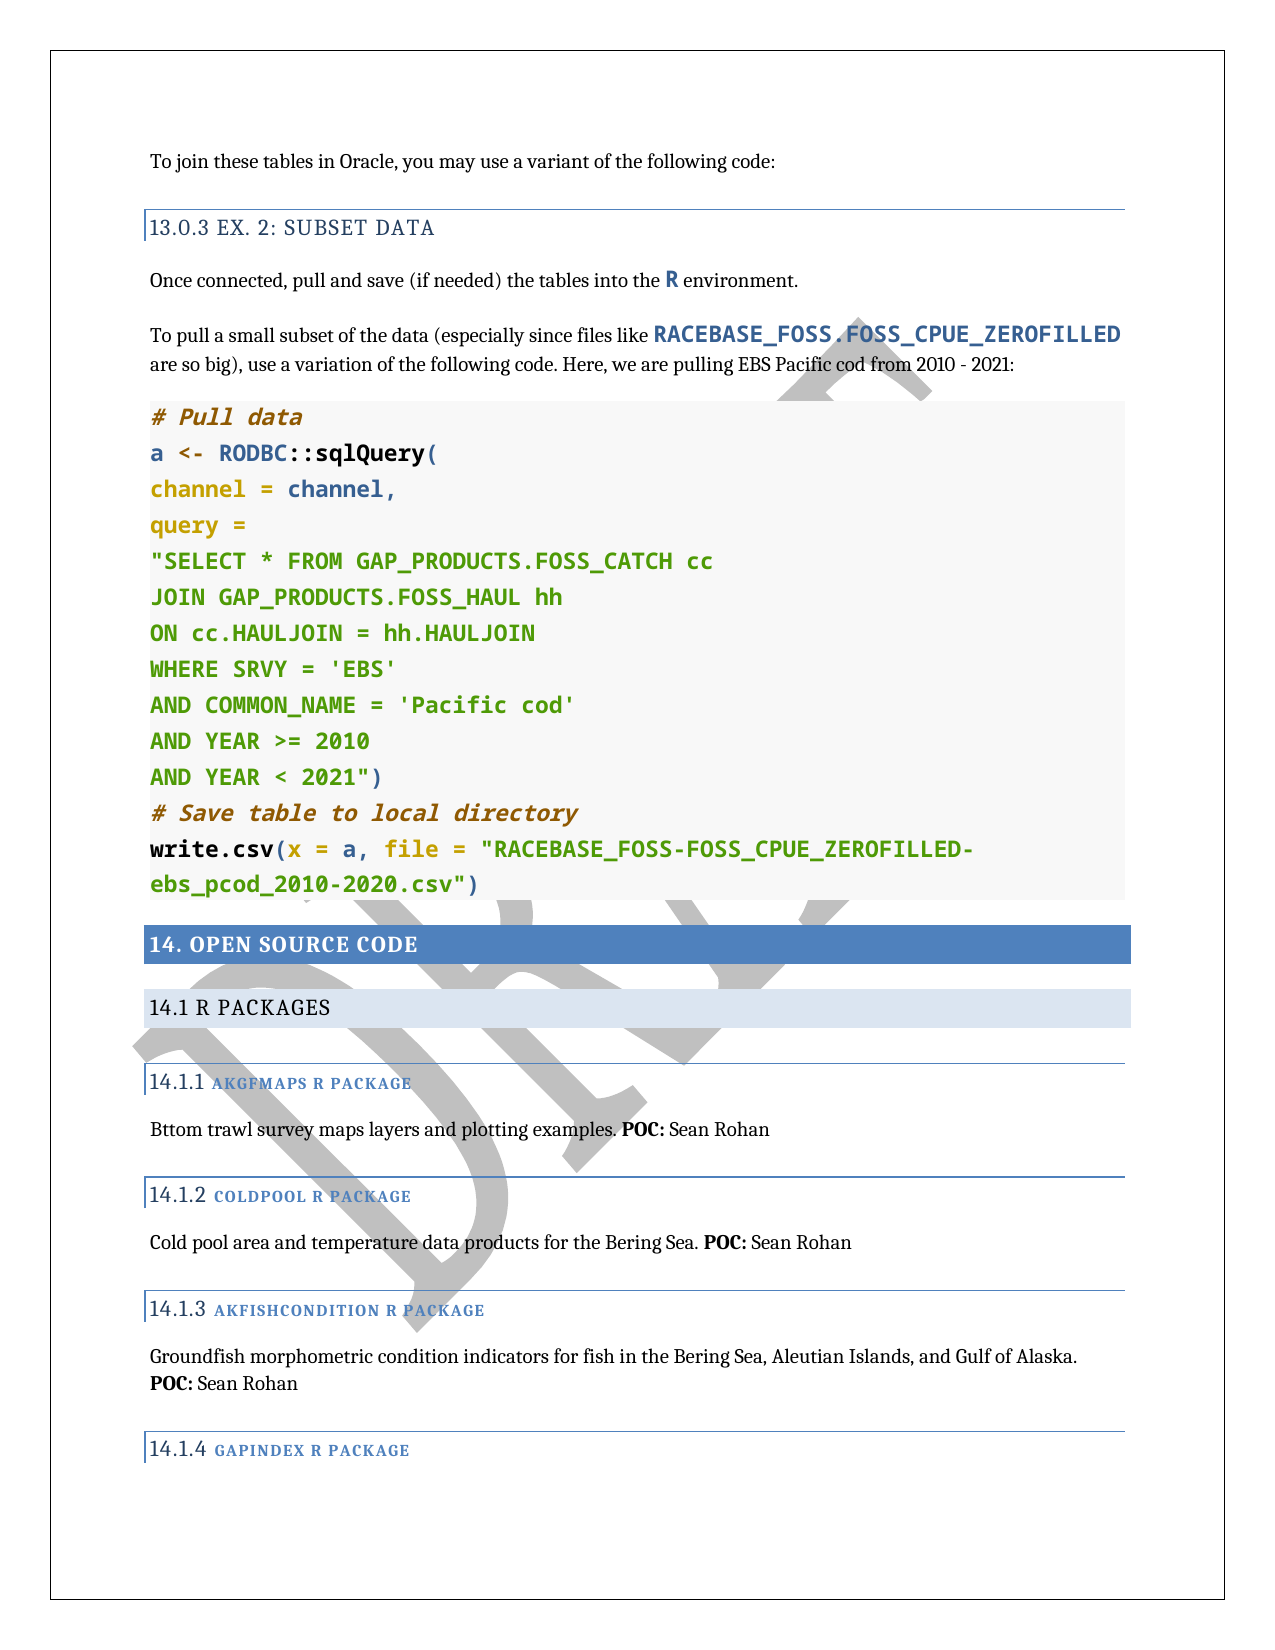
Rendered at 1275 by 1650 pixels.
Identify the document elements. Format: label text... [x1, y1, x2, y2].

subtitle 14.1.1 akgfmaps R package [146, 1064, 1125, 1095]
subtitle 14.1 R Packages [150, 995, 1125, 1021]
text # Pull data a <- RODBC::sqlQuery( channel = channel, query = "SELECT * FROM GAP_PRODUCTS.FOSS_CATCH cc JOIN GAP_PRODUCTS.FOSS_HAUL hh ON cc.HAULJOIN = hh.HAULJOIN WHERE SRVY = 'EBS' AND COMMON_NAME = 'Pacific cod' AND YEAR >= 2010 AND YEAR < 2021") # Save table to local directory write.csv(x = a, file = "RACEBASE_FOSS-FOSS_CPUE_ZEROFILLED-ebs_pcod_2010-2020.csv") [150, 401, 1125, 900]
text To pull a small subset of the data (especially since files like RACEBASE_FOSS.FOSS_CPUE_ZEROFILLED are so big), use a variation of the following code. Here, we are pulling EBS Pacific cod from 2010 - 2021: [150, 318, 1125, 377]
text Cold pool area and temperature data products for the Bering Sea. POC: Sean Rohan [150, 1231, 1125, 1255]
text To join these tables in Oracle, you may use a variant of the following code: [150, 150, 1125, 174]
text Once connected, pull and save (if needed) the tables into the R environment. [150, 263, 1125, 295]
subtitle 14. Open Source Code [150, 931, 1125, 958]
subtitle 14.1.4 gapindex R package [146, 1432, 1125, 1463]
subtitle 14.1.2 coldpool R package [146, 1178, 1125, 1208]
subtitle 13.0.3 Ex. 2: Subset data [146, 210, 1125, 241]
text Groundfish morphometric condition indicators for fish in the Bering Sea, Aleutian Islands, and Gulf of Alaska. POC: Sean Rohan [150, 1344, 1125, 1396]
text Bttom trawl survey maps layers and plotting examples. POC: Sean Rohan [150, 1117, 1125, 1141]
subtitle 14.1.3 akfishcondition R package [146, 1291, 1125, 1322]
